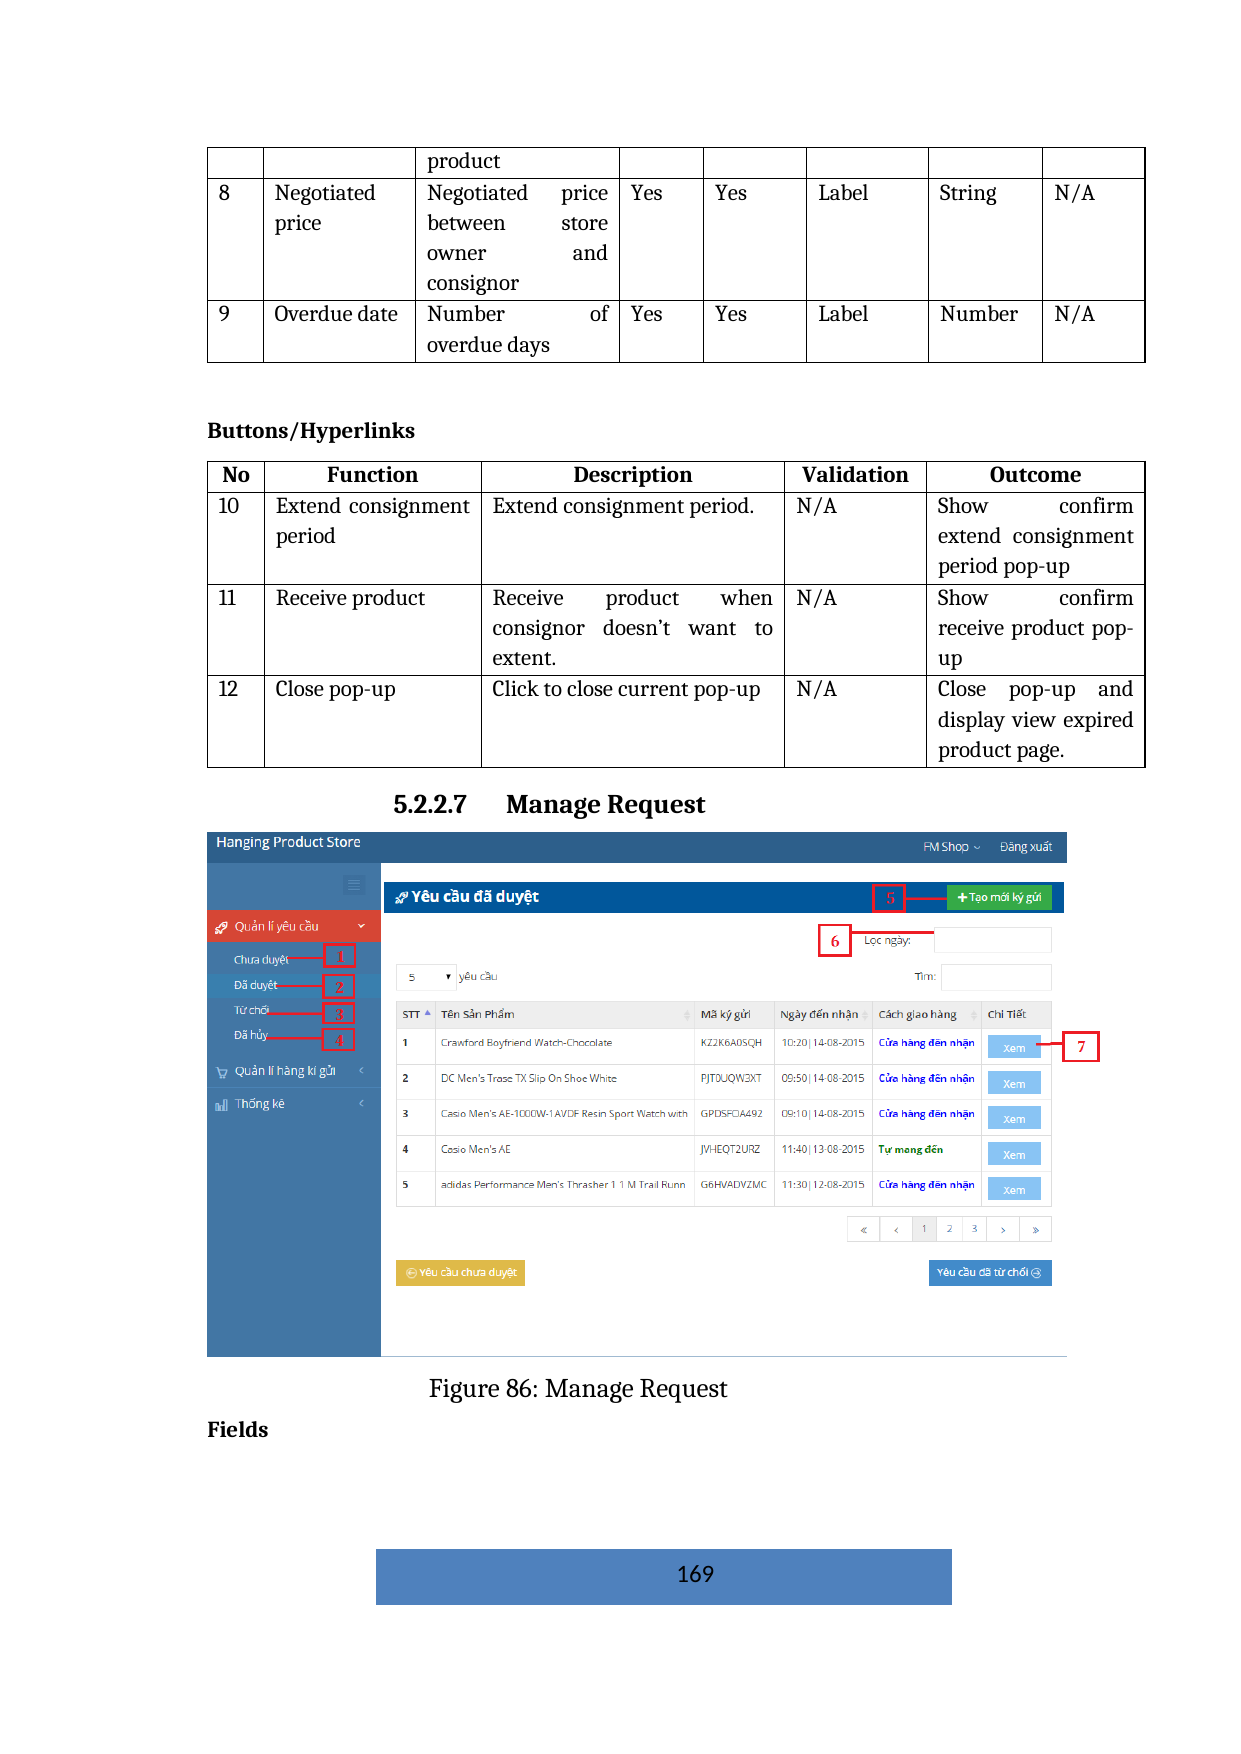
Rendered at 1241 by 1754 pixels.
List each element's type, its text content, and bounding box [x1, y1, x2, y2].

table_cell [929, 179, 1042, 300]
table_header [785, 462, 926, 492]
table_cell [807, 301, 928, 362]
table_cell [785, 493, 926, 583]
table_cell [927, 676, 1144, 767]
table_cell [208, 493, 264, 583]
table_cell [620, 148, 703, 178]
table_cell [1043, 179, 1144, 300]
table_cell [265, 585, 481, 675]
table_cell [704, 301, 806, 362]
text Buttons/Hyperlinks [207, 418, 1122, 444]
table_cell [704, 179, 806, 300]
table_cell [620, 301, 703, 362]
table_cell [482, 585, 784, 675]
picture [207, 832, 1122, 1357]
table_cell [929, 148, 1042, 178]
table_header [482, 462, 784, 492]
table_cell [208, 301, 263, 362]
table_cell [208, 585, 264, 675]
subtitle Manage Request [393, 789, 1122, 820]
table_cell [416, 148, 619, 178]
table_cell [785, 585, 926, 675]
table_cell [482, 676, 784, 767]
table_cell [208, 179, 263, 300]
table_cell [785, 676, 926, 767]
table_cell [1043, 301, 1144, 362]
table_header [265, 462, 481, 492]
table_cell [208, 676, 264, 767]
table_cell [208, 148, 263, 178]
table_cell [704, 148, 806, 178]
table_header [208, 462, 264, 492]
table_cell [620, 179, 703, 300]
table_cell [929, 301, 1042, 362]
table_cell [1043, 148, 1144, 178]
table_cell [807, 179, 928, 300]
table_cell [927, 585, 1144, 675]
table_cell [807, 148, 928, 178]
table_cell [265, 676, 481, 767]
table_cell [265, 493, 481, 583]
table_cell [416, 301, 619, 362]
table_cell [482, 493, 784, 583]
text Fields [207, 1417, 1122, 1443]
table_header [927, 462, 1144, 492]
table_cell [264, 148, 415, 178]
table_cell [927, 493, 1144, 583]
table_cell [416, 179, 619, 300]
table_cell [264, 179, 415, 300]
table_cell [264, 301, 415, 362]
